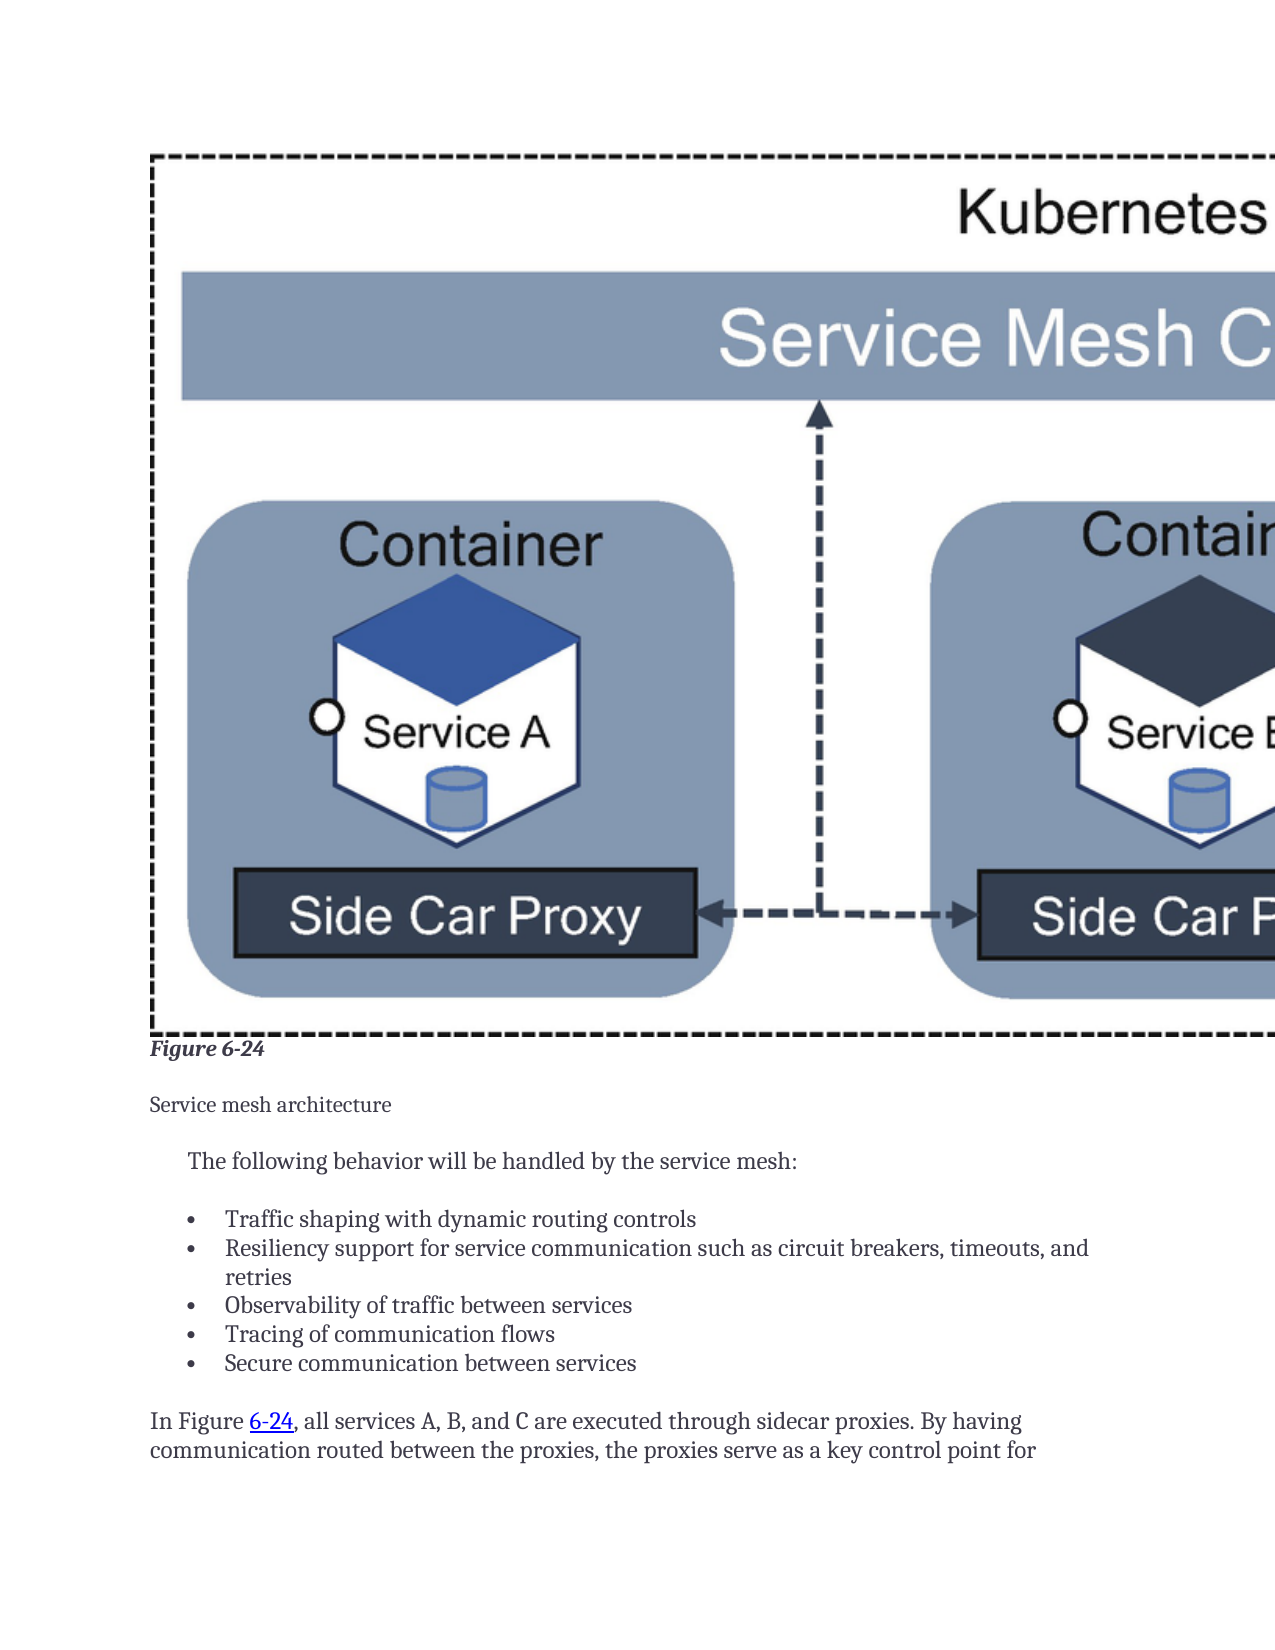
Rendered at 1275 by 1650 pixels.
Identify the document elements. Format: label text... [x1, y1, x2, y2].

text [150, 1407, 1125, 1464]
list Observability of traffic between services [187, 1291, 1125, 1320]
list Traffic shaping with dynamic routing controls [187, 1205, 1125, 1234]
list Tracing of communication flows [187, 1320, 1125, 1349]
picture [150, 150, 1275, 1037]
list Secure communication between services [187, 1349, 1125, 1378]
text The following behavior will be handled by the service mesh: [150, 1147, 1125, 1176]
text Figure 6-24 [150, 1037, 1125, 1062]
list Resiliency support for service communication such as circuit breakers, timeouts, and retries [187, 1234, 1125, 1291]
text Service mesh architecture [150, 1092, 1125, 1118]
